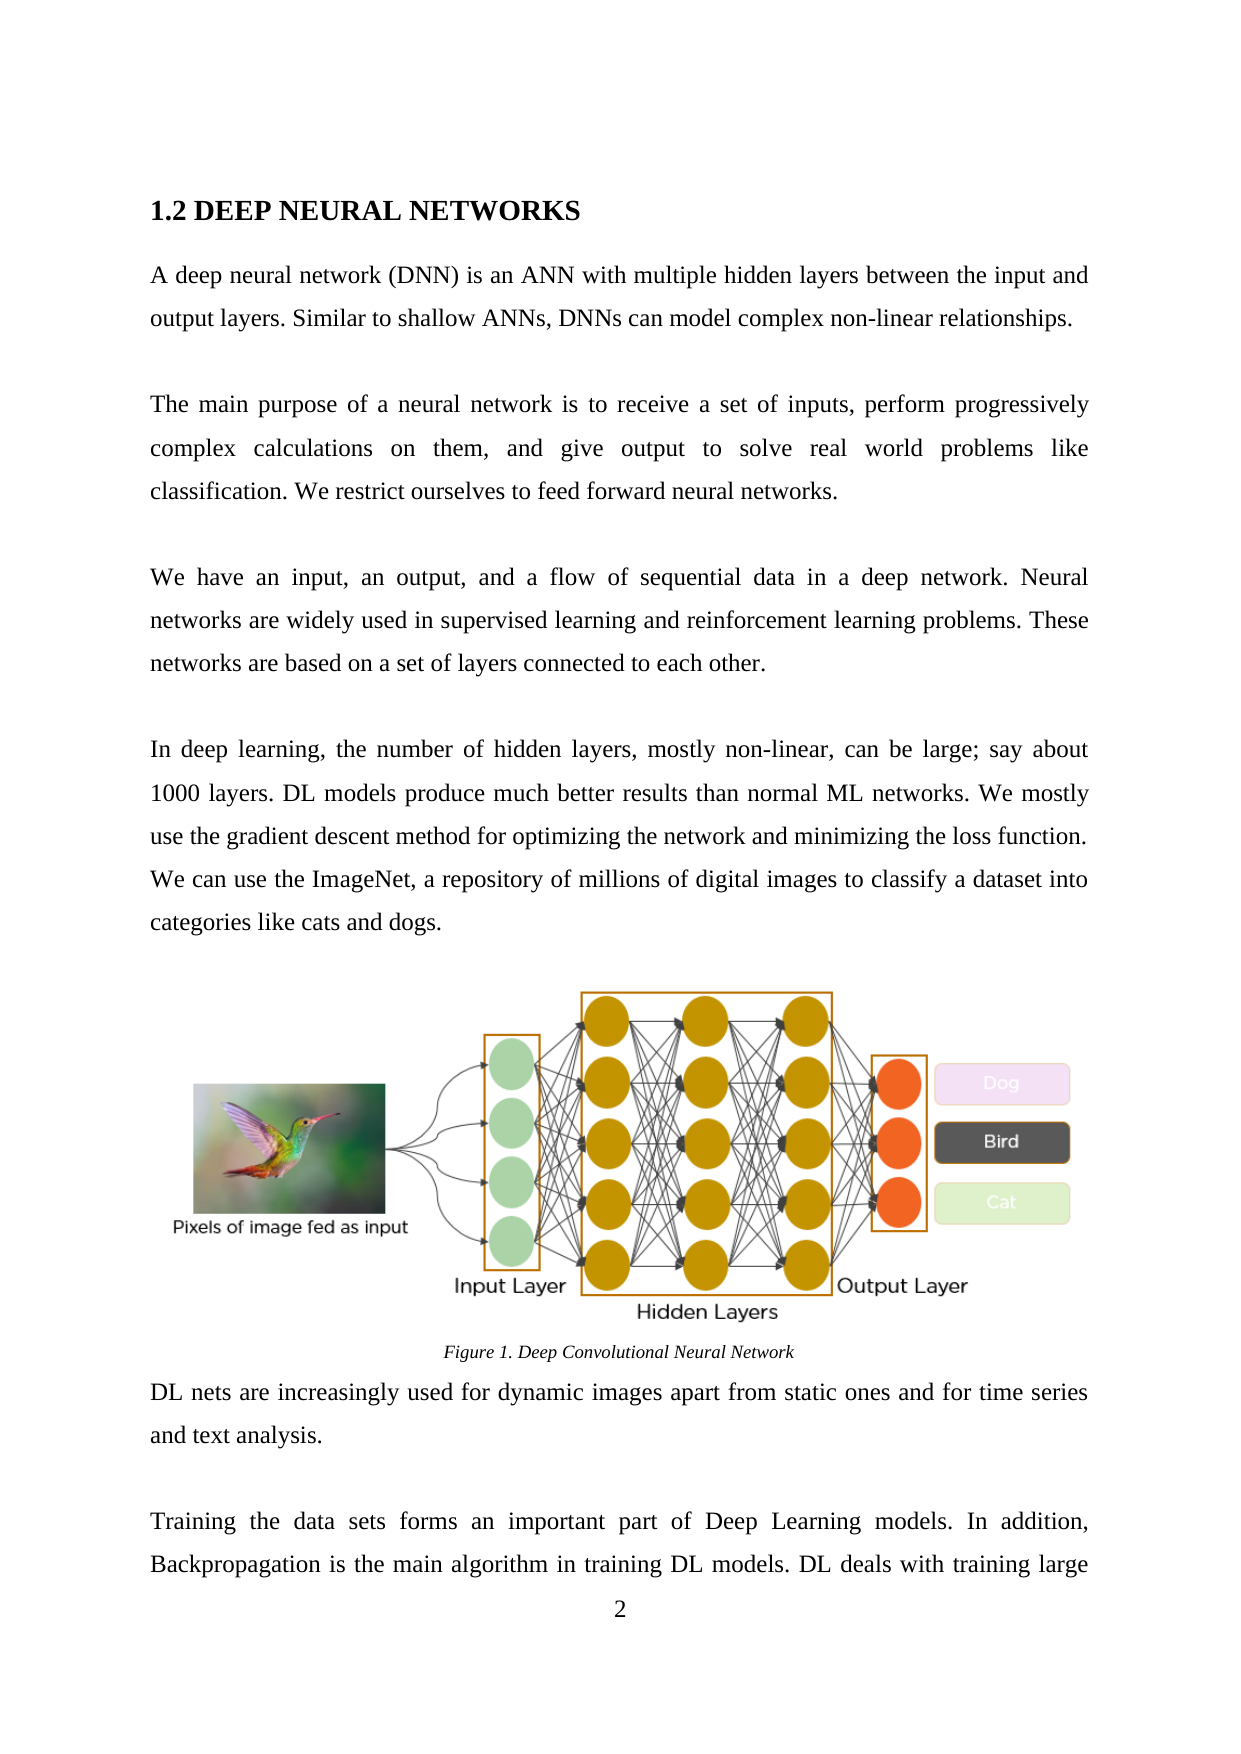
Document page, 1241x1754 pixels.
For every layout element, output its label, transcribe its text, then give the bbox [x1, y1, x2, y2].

text In deep learning, the number of hidden layers, mostly non-linear, can be large; say about 1000 layers. DL models produce much better results than normal ML networks. We mostly use the gradient descent method for optimizing the network and minimizing the loss function. [150, 734, 1090, 849]
text The main purpose of a neural network is to receive a set of inputs, perform progressively complex calculations on them, and give output to solve real world problems like classification. We restrict ourselves to feed forward neural networks. [150, 389, 1090, 504]
text We can use the ImageNet, a repository of millions of digital images to classify a dataset into categories like cats and dogs. [150, 864, 1090, 936]
text We have an input, an output, and a flow of sequential data in a deep network. Neural networks are widely used in supervised learning and reinforcement learning problems. These networks are based on a set of layers connected to each other. [150, 562, 1090, 677]
text 1.2 DEEP NEURAL NETWORKS [150, 193, 1090, 227]
text A deep neural network (DNN) is an ANN with multiple hidden layers between the input and output layers. Similar to shallow ANNs, DNNs can model complex non-linear relationships. [150, 260, 1090, 332]
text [150, 1506, 1090, 1578]
picture [161, 985, 1079, 1332]
